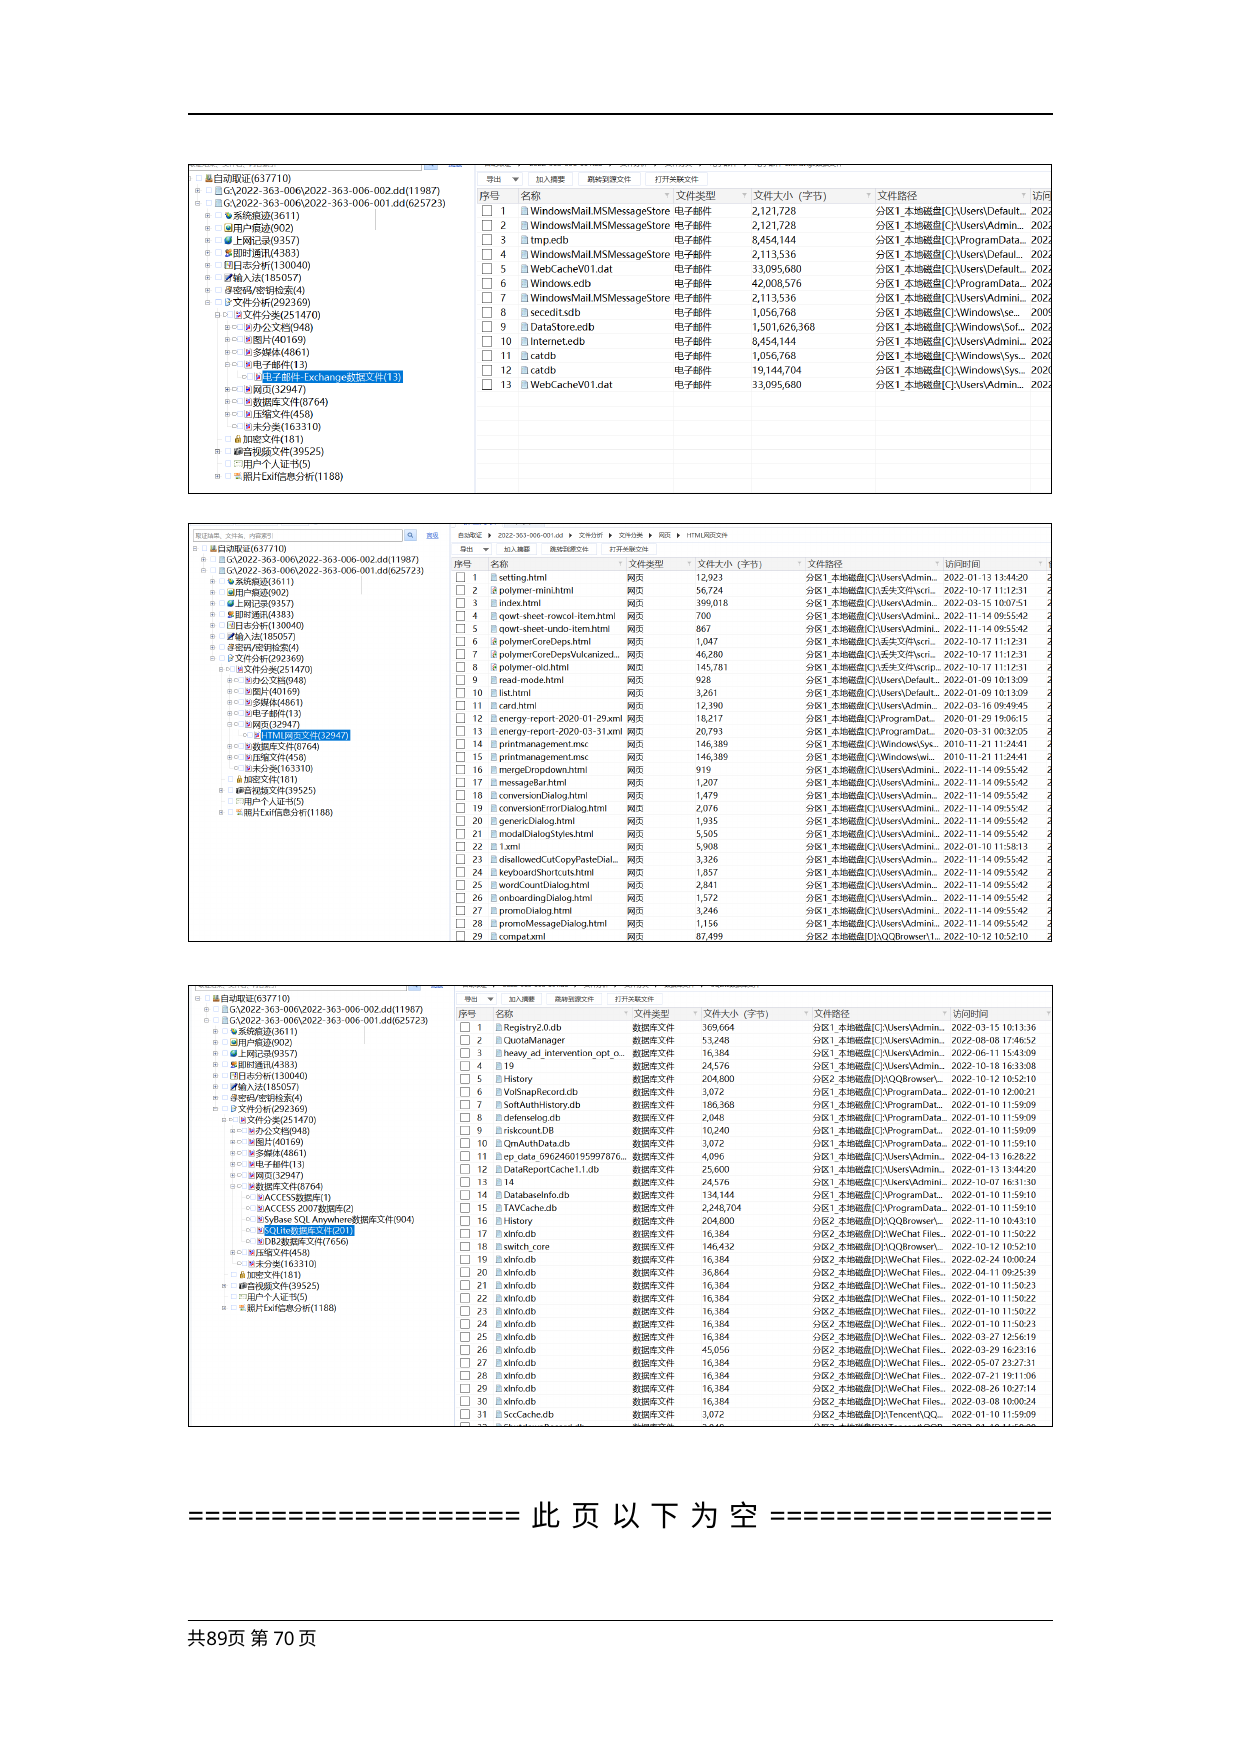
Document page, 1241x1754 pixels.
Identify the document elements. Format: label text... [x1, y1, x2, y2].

picture [189, 165, 1051, 493]
picture [189, 524, 1051, 941]
picture [189, 986, 1052, 1426]
text ====================此页以下为空================= [187, 1480, 1053, 1548]
